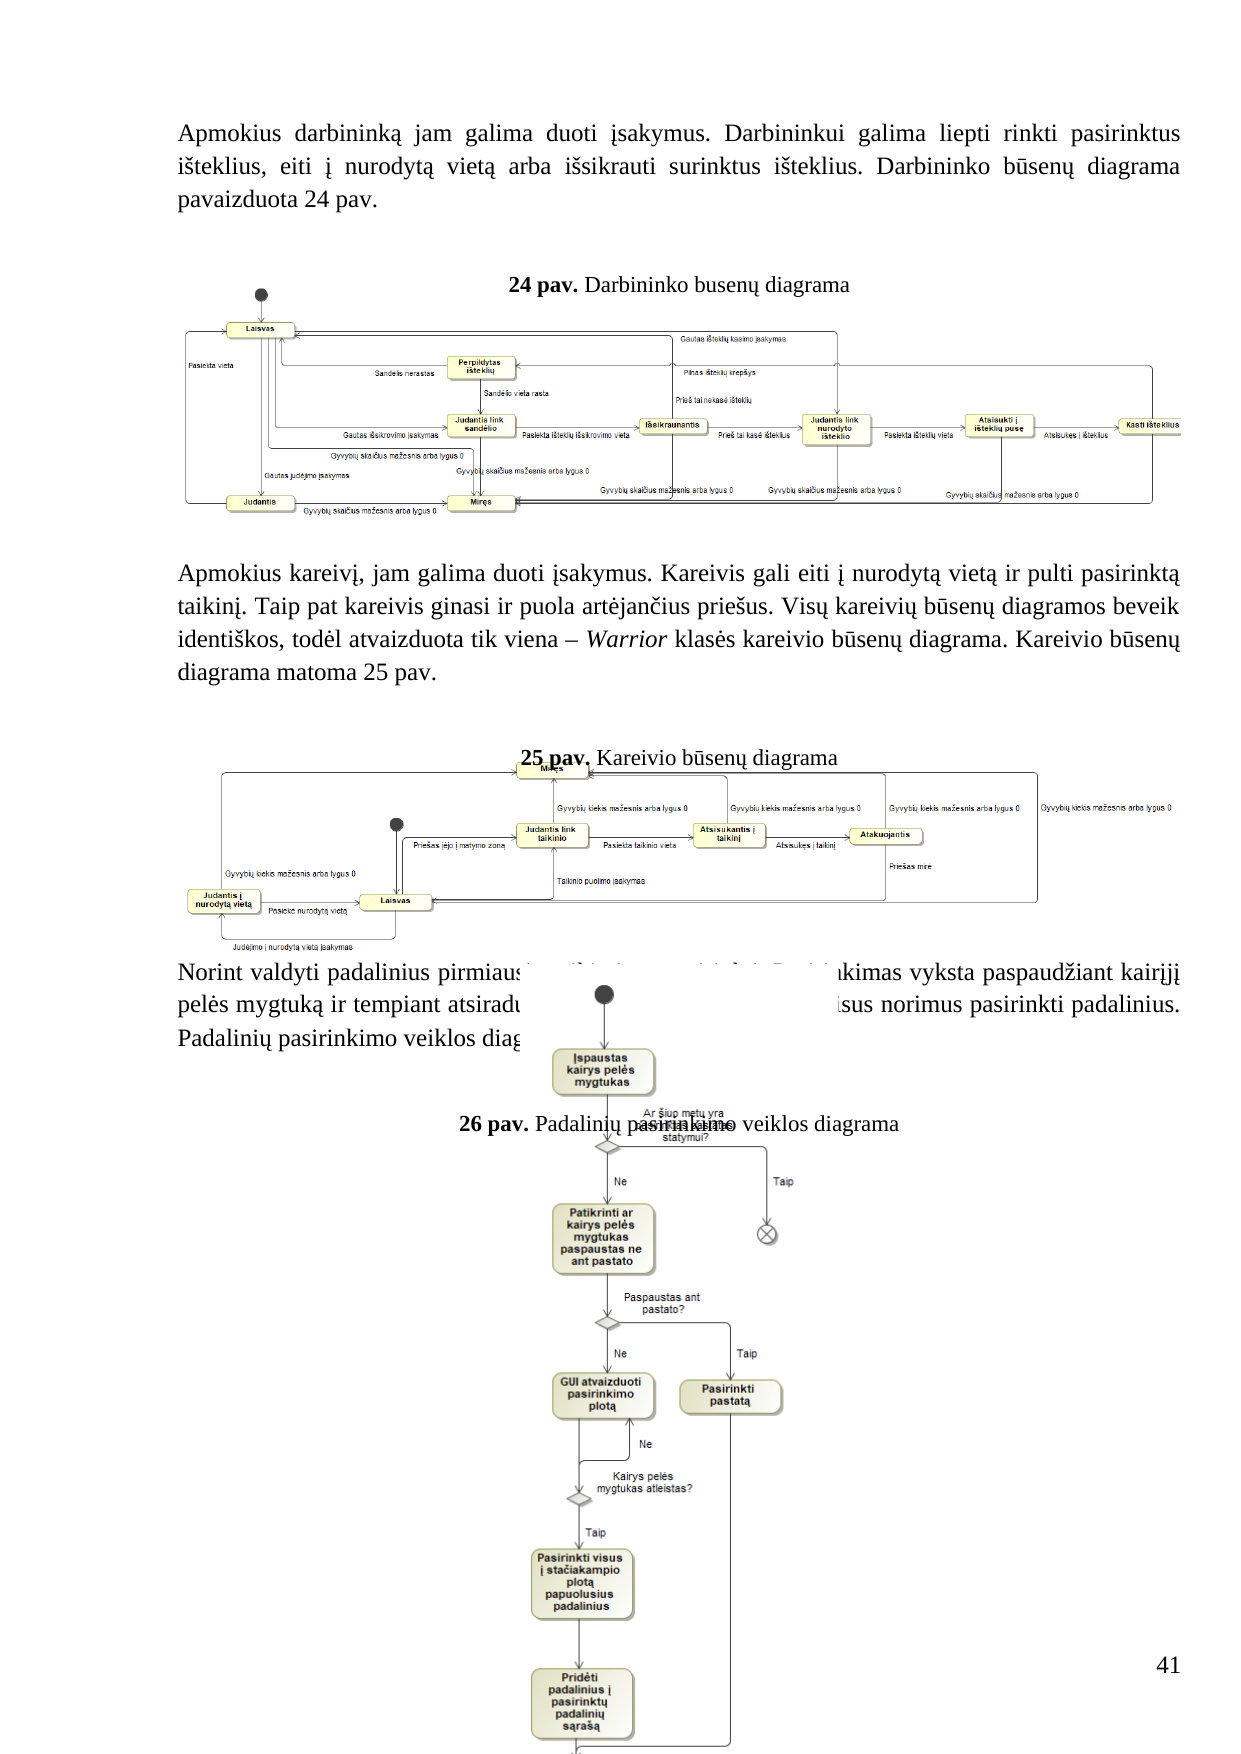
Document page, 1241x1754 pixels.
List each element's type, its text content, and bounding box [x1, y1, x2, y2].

text Apmokius kareivį, jam galima duoti įsakymus. Kareivis gali eiti į nurodytą vietą ir pulti pasirinktą taikinį. Taip pat kareivis ginasi ir puola artėjančius priešus. Visų kareivių būsenų diagramos beveik identiškos, todėl atvaizduota tik viena – Warrior klasės kareivio būsenų diagrama. Kareivio būsenų diagrama matoma 25 pav. [177, 558, 1181, 686]
picture [519, 1136, 839, 1754]
text 25 pav. Kareivio būsenų diagrama [520, 744, 838, 771]
text 26 pav. Padalinių pasirinkimo veiklos diagrama [459, 1109, 899, 1136]
picture [180, 744, 1179, 953]
text Apmokius darbininką jam galima duoti įsakymus. Darbininkui galima liepti rinkti pasirinktus išteklius, eiti į nurodytą vietą arba išsikrauti surinktus išteklius. Darbininko būsenų diagrama pavaizduota 24 pav. [177, 118, 1181, 213]
text 24 pav. Darbininko busenų diagrama [508, 271, 850, 297]
picture [177, 271, 1182, 522]
picture [519, 964, 839, 1109]
